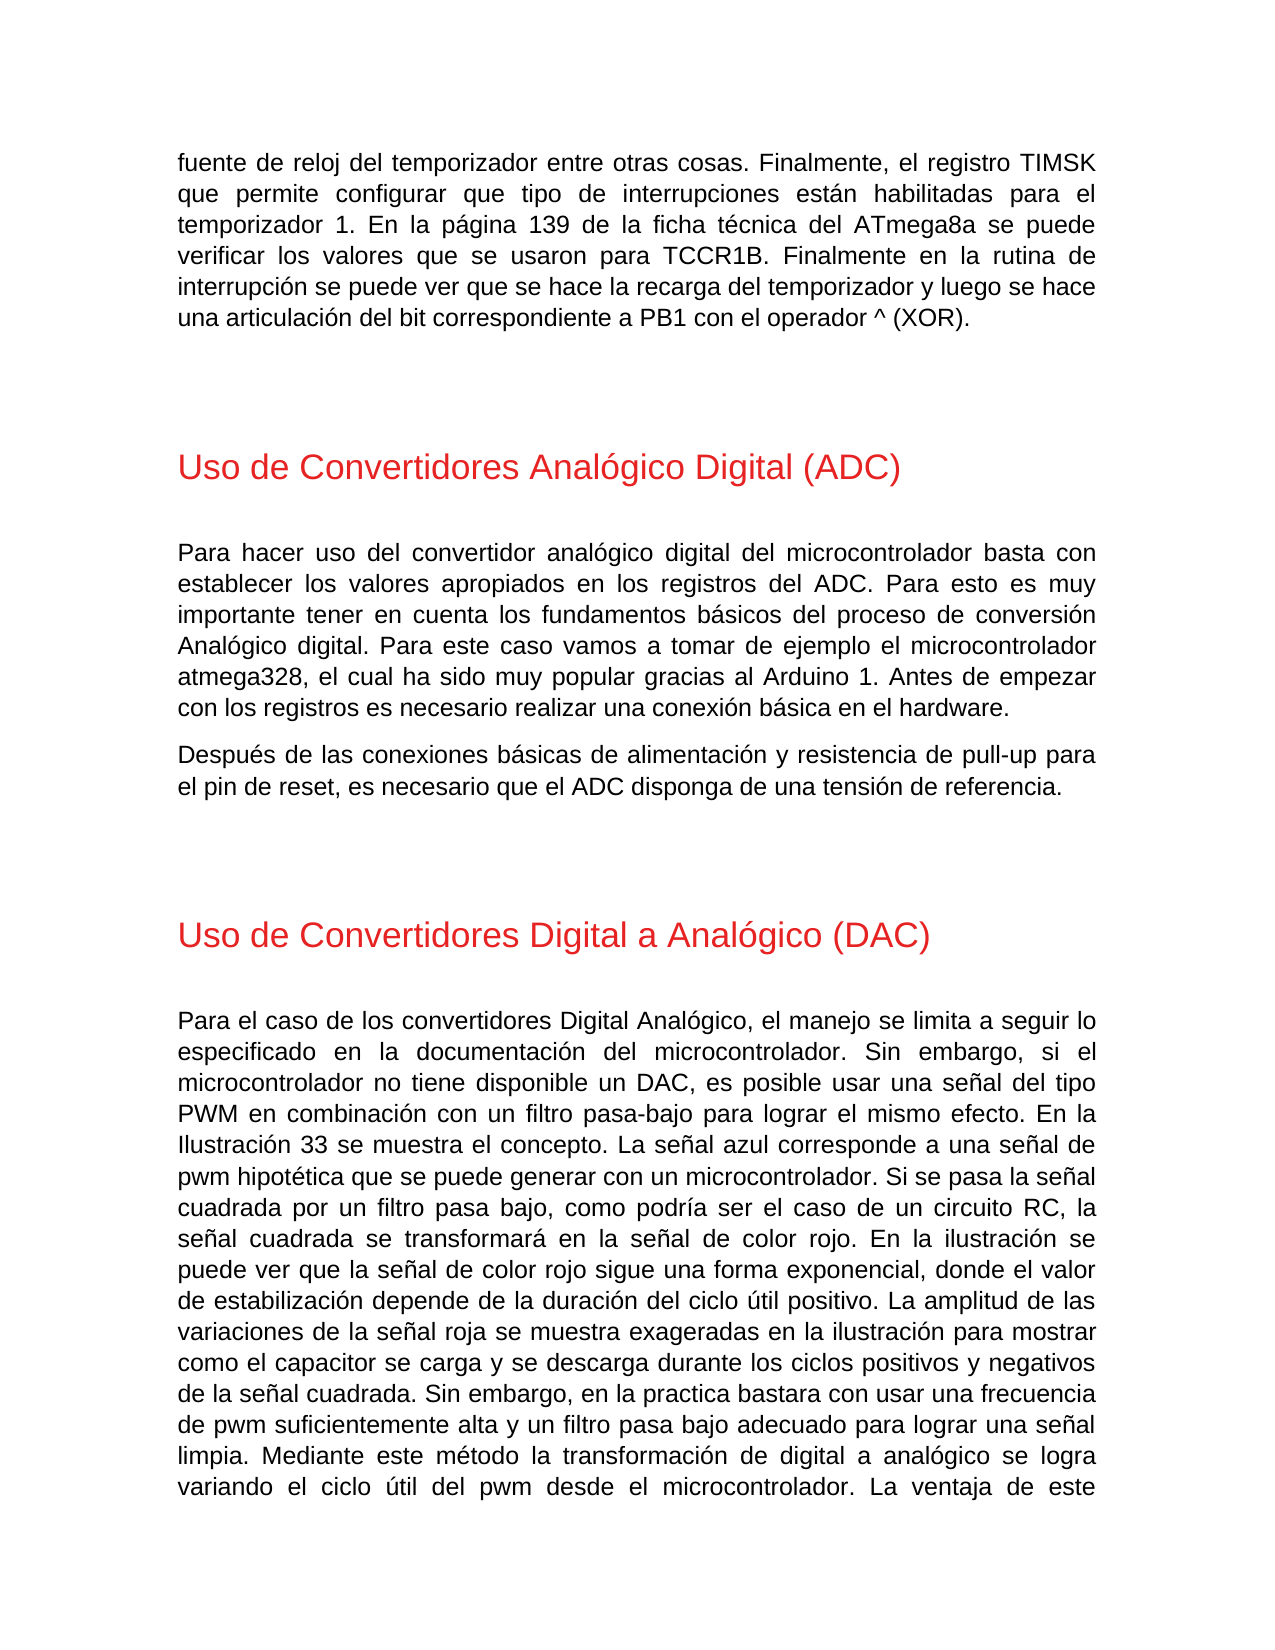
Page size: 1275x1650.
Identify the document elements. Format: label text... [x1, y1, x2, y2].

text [177, 148, 1098, 332]
subtitle Uso de Convertidores Analógico Digital (ADC) [177, 446, 1098, 487]
text Para hacer uso del convertidor analógico digital del microcontrolador basta con establecer los valores apropiados en los registros del ADC. Para esto es muy importante tener en cuenta los fundamentos básicos del proceso de conversión Analógico digital. Para este caso vamos a tomar de ejemplo el microcontrolador atmega328, el cual ha sido muy popular gracias al Arduino 1. Antes de empezar con los registros es necesario realizar una conexión básica en el hardware. [177, 538, 1098, 722]
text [177, 1006, 1098, 1501]
text Después de las conexiones básicas de alimentación y resistencia de pull-up para el pin de reset, es necesario que el ADC disponga de una tensión de referencia. [177, 741, 1098, 800]
subtitle Uso de Convertidores Digital a Analógico (DAC) [177, 915, 1098, 955]
